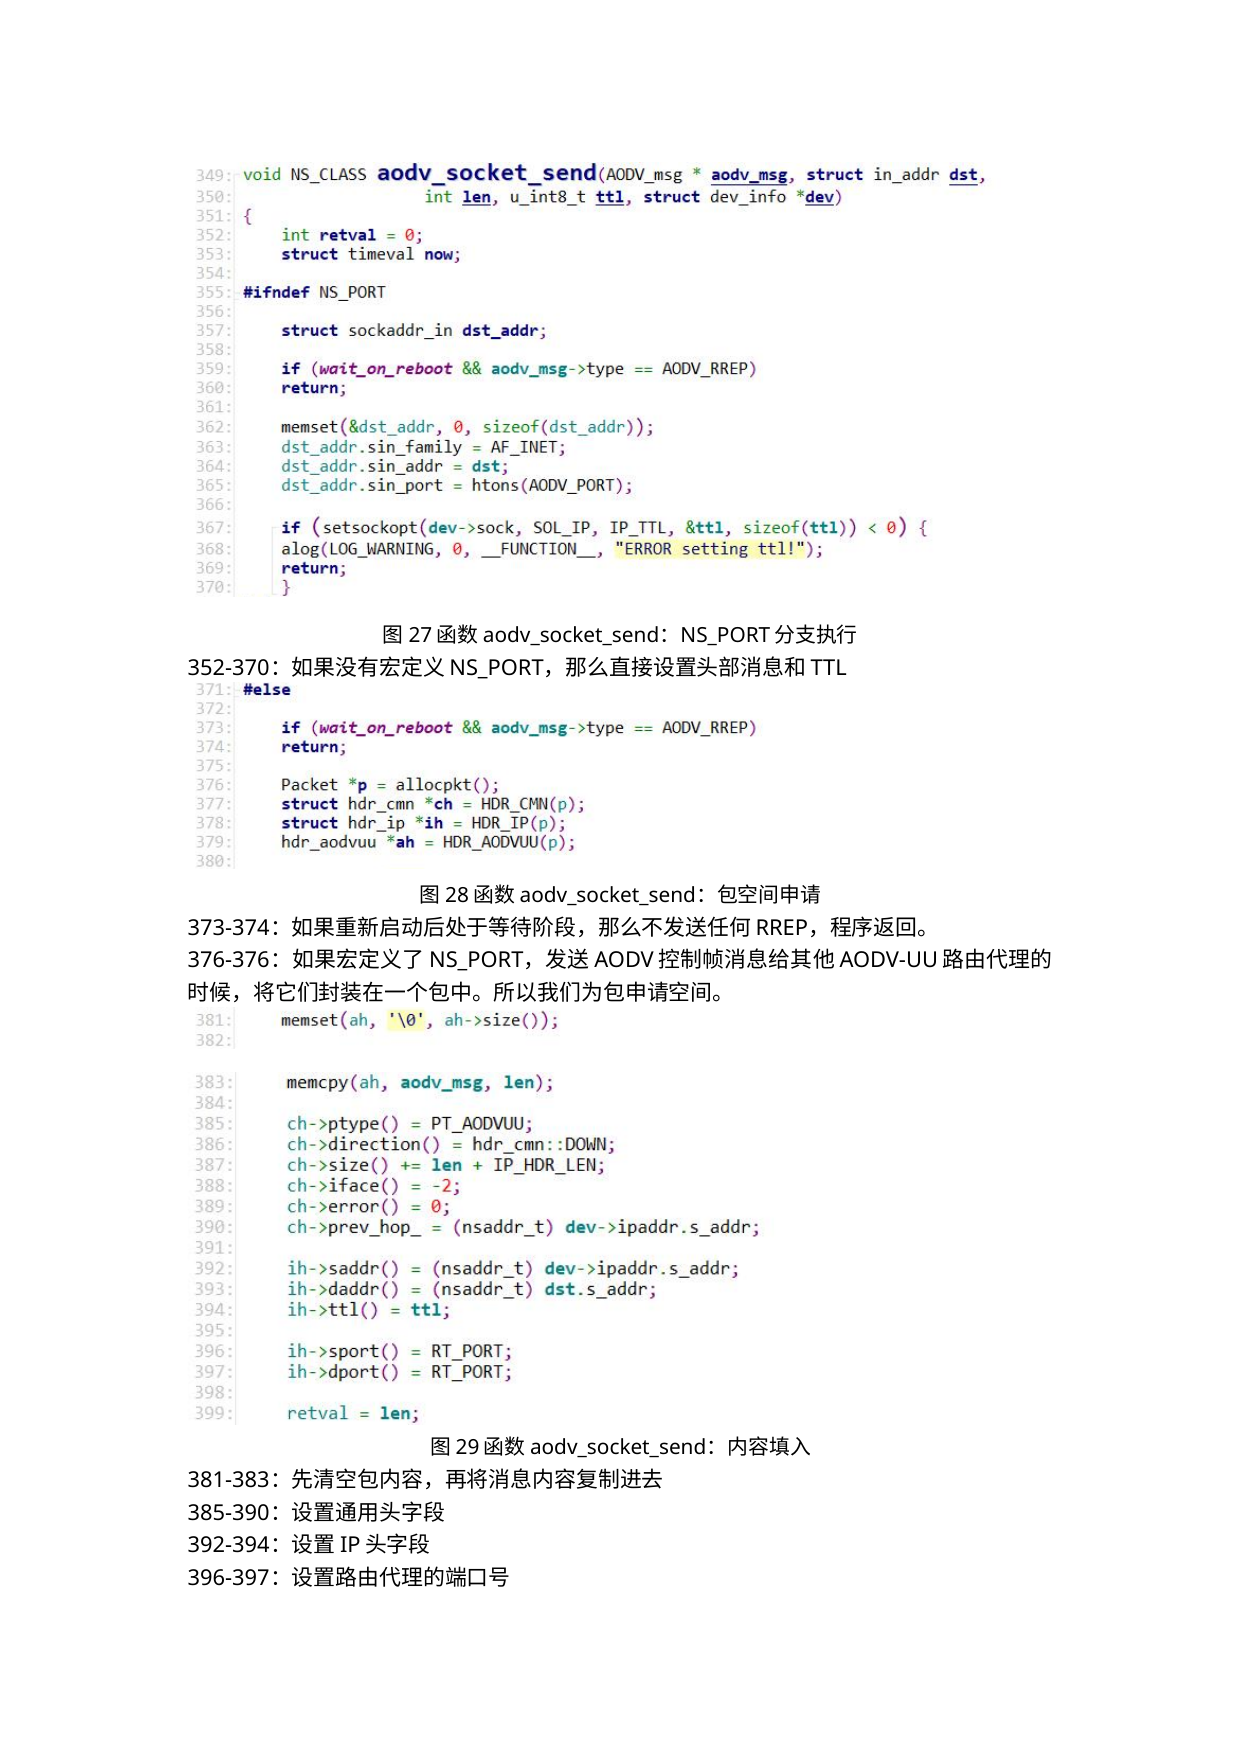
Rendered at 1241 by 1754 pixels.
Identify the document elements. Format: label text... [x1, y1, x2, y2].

text 376-376：如果宏定义了NS_PORT，发送AODV控制帧消息给其他AODV-UU路由代理的时候，将它们封装在一个包中。所以我们为包申请空间。 [187, 942, 1053, 1007]
text 392-394：设置IP头字段 [187, 1527, 1053, 1559]
text 396-397：设置路由代理的端口号 [187, 1559, 1053, 1592]
text 381-383：先清空包内容，再将消息内容复制进去 [187, 1462, 1053, 1494]
text 352-370：如果没有宏定义NS_PORT，那么直接设置头部消息和TTL [187, 649, 1053, 682]
text 图 28 函数aodv_socket_send：包空间申请 [187, 877, 1053, 909]
text 图 29 函数aodv_socket_send：内容填入 [187, 1429, 1053, 1462]
picture [187, 162, 1053, 597]
text 385-390：设置通用头字段 [187, 1494, 1053, 1527]
picture [187, 682, 1053, 869]
picture [187, 1007, 1053, 1049]
picture [187, 1072, 908, 1425]
text 373-374：如果重新启动后处于等待阶段，那么不发送任何RREP，程序返回。 [187, 909, 1053, 942]
text 图 27 函数aodv_socket_send：NS_PORT分支执行 [187, 617, 1053, 649]
